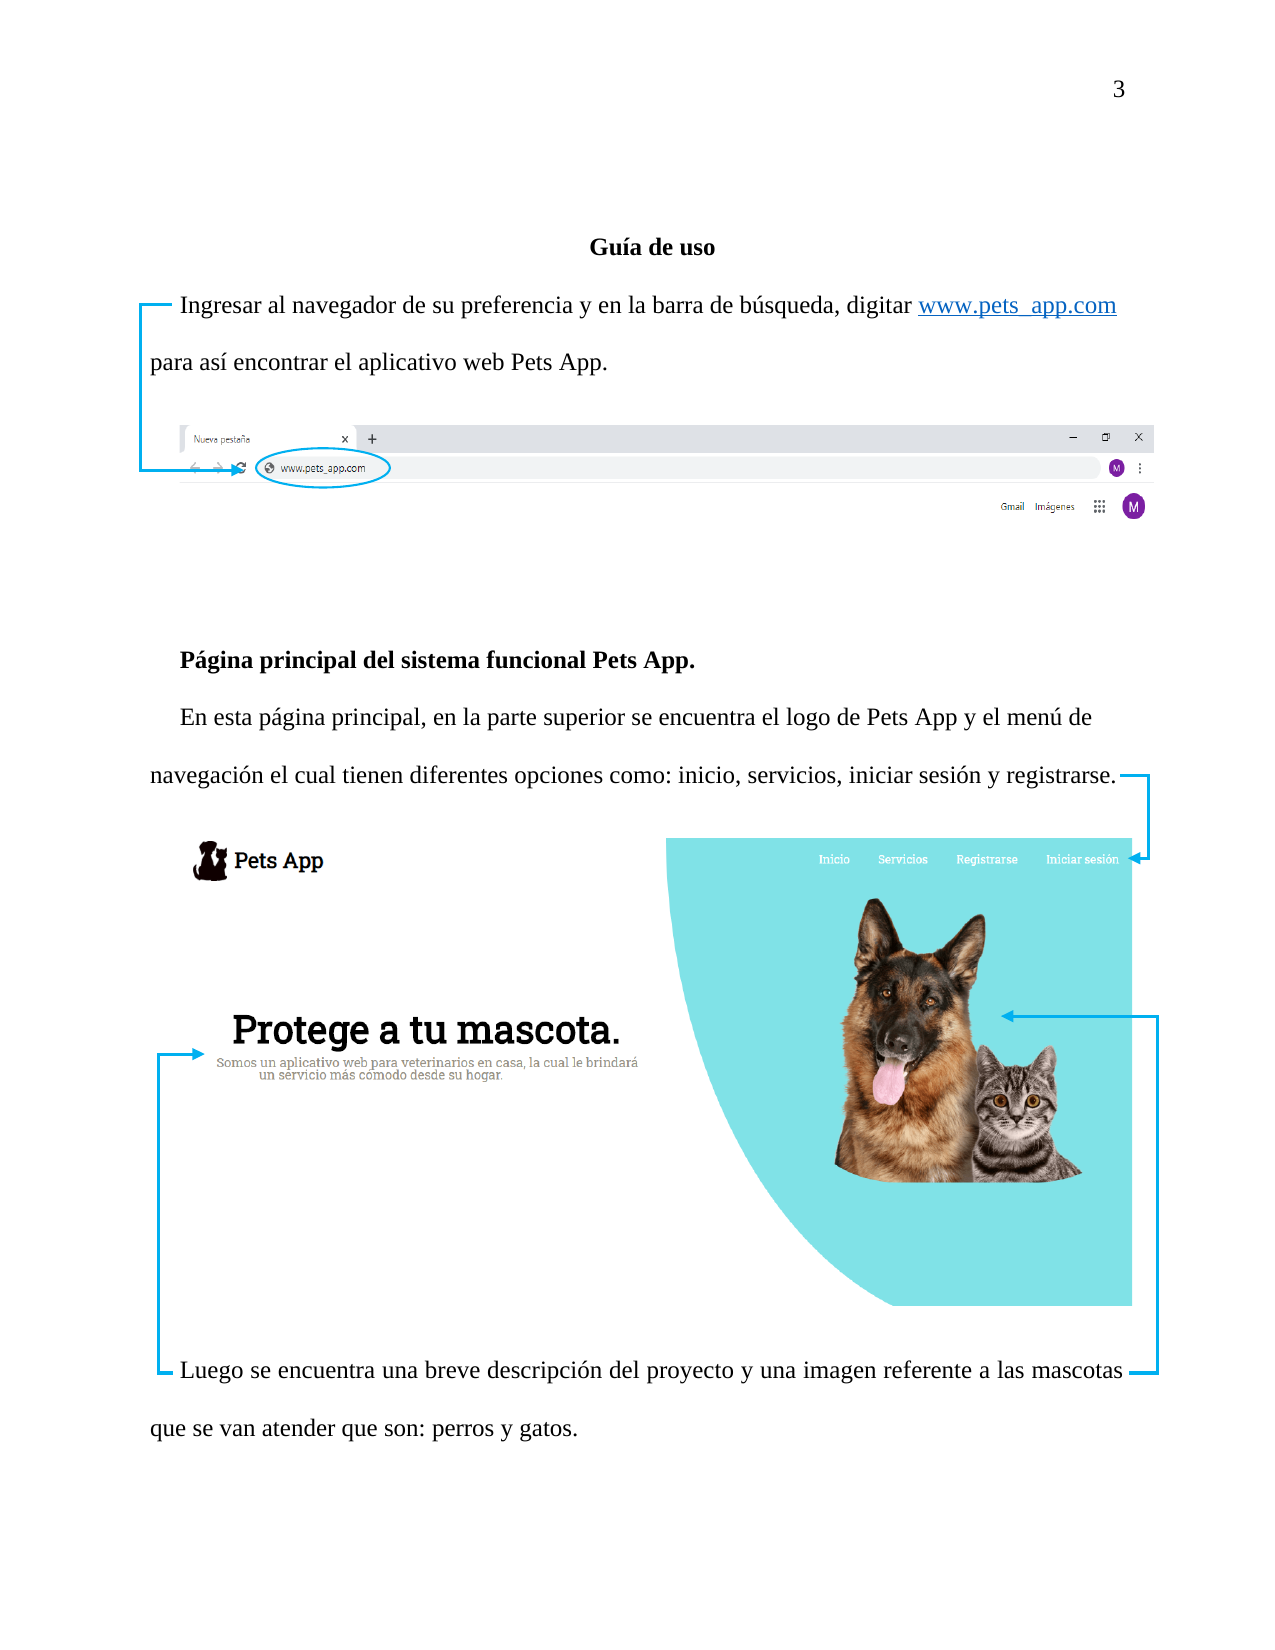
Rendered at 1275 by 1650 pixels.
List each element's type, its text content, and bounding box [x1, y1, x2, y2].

text Ingresar al navegador de su preferencia y en la barra de búsqueda, digitar www.pets_app.com para así encontrar el aplicativo web Pets App. [150, 290, 1125, 376]
subtitle Página principal del sistema funcional Pets App. [150, 645, 1125, 674]
subtitle Guía de uso [150, 232, 1125, 261]
picture [179, 838, 1133, 1306]
text En esta página principal, en la parte superior se encuentra el logo de Pets App y el menú de navegación el cual tienen diferentes opciones como: inicio, servicios, iniciar sesión y registrarse. [150, 702, 1125, 789]
text Luego se encuentra una breve descripción del proyecto y una imagen referente a las mascotas que se van atender que son: perros y gatos. [150, 1355, 1125, 1442]
picture [179, 425, 1154, 596]
